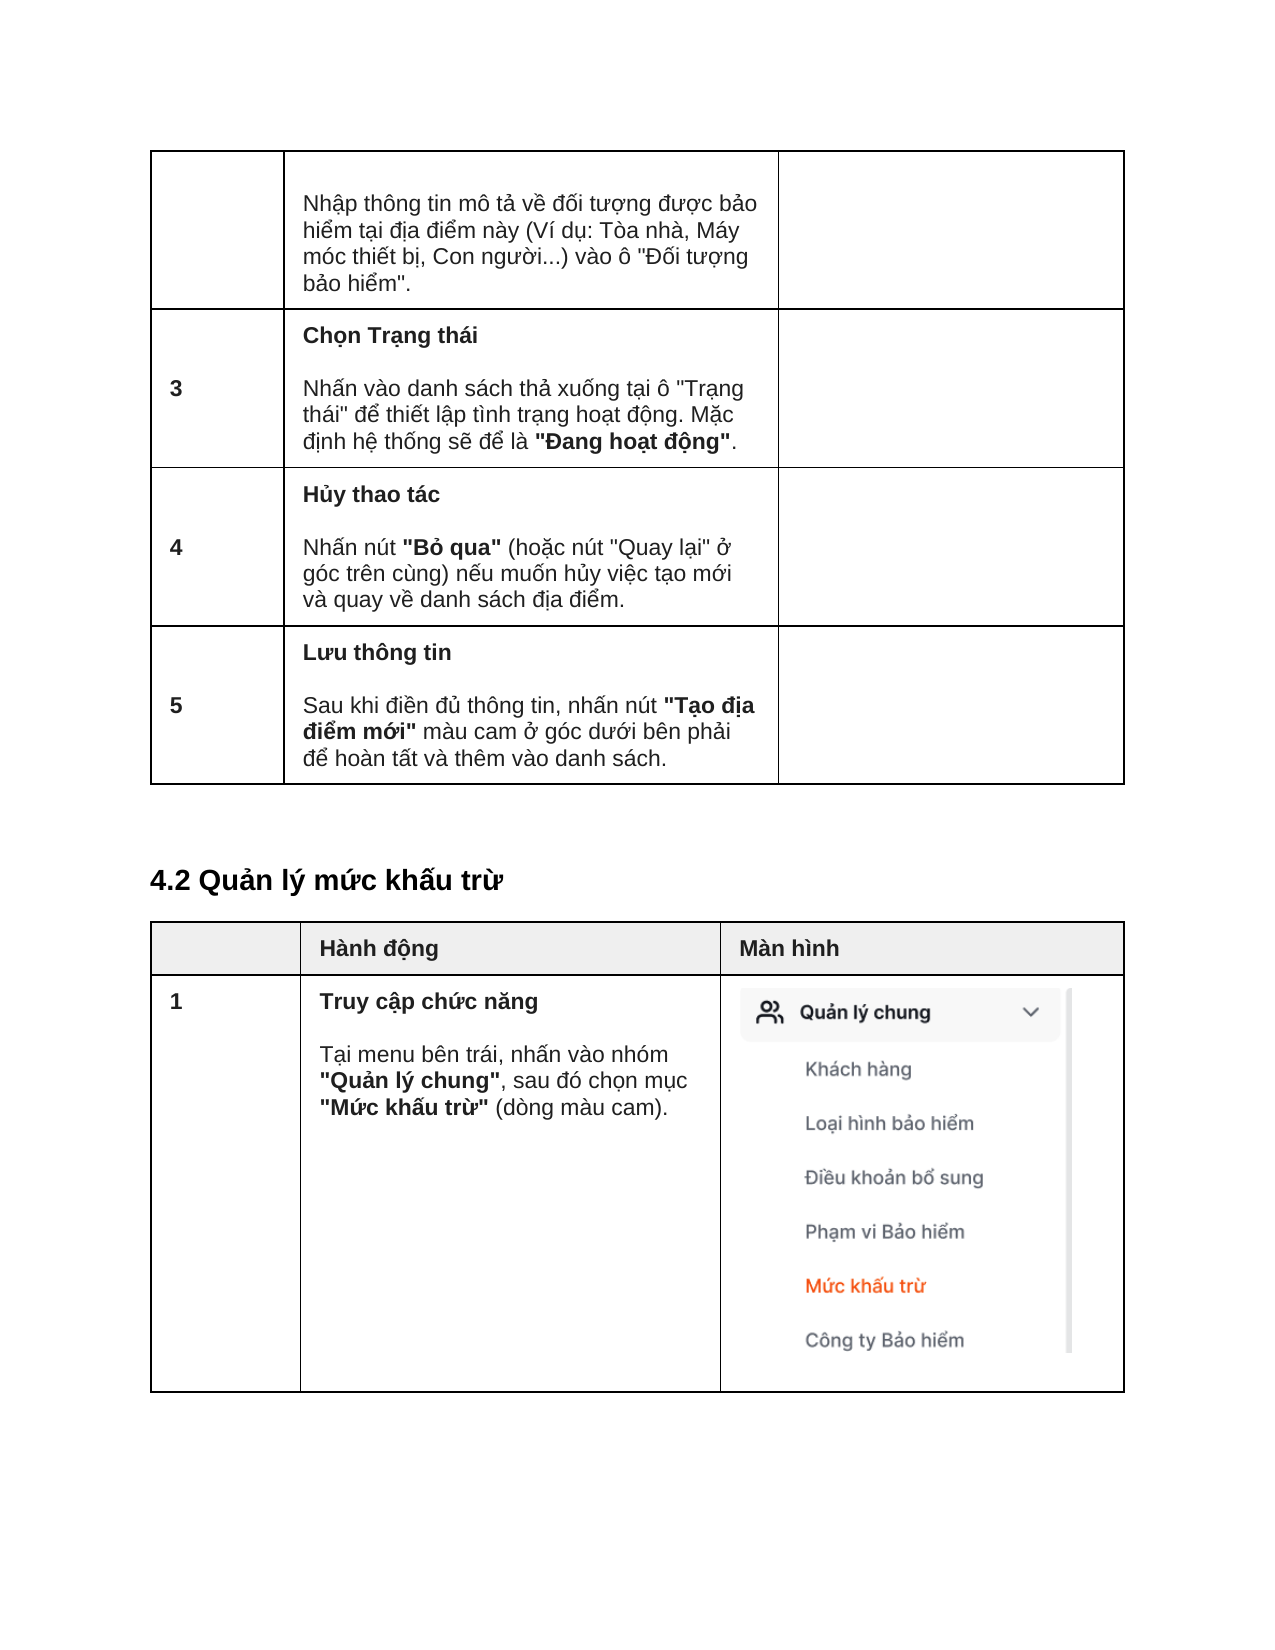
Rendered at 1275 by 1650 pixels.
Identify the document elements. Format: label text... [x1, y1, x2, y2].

table_cell Chọn Trạng thái Nhấn vào danh sách thả xuống tại ô "Trạng thái" để thiết lập tình trạng hoạt động. Mặc định hệ thống sẽ để là "Đang hoạt động". [285, 310, 778, 467]
table_cell [779, 468, 1123, 625]
table_cell Lưu thông tin Sau khi điền đủ thông tin, nhấn nút "Tạo địa điểm mới" màu cam ở góc dưới bên phải để hoàn tất và thêm vào danh sách. [285, 627, 778, 783]
table_cell 1 [152, 976, 300, 1391]
picture [739, 988, 1072, 1353]
table_cell [779, 310, 1123, 467]
table_cell 2 [152, 152, 283, 308]
table_cell [779, 152, 1123, 308]
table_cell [285, 152, 778, 308]
subtitle 4.2 Quản lý mức khấu trừ [150, 863, 1125, 896]
table_cell 3 [152, 310, 283, 467]
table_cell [301, 976, 720, 1391]
table_cell [721, 976, 1123, 1391]
table_cell Hủy thao tác Nhấn nút "Bỏ qua" (hoặc nút "Quay lại" ở góc trên cùng) nếu muốn hủy việc tạo mới và quay về danh sách địa điểm. [285, 468, 778, 625]
table_cell 4 [152, 468, 283, 625]
table_header Màn hình [721, 923, 1123, 974]
table_cell 5 [152, 627, 283, 783]
table_header Hành động [301, 923, 720, 974]
table_cell [779, 627, 1123, 783]
table_header [152, 923, 300, 974]
